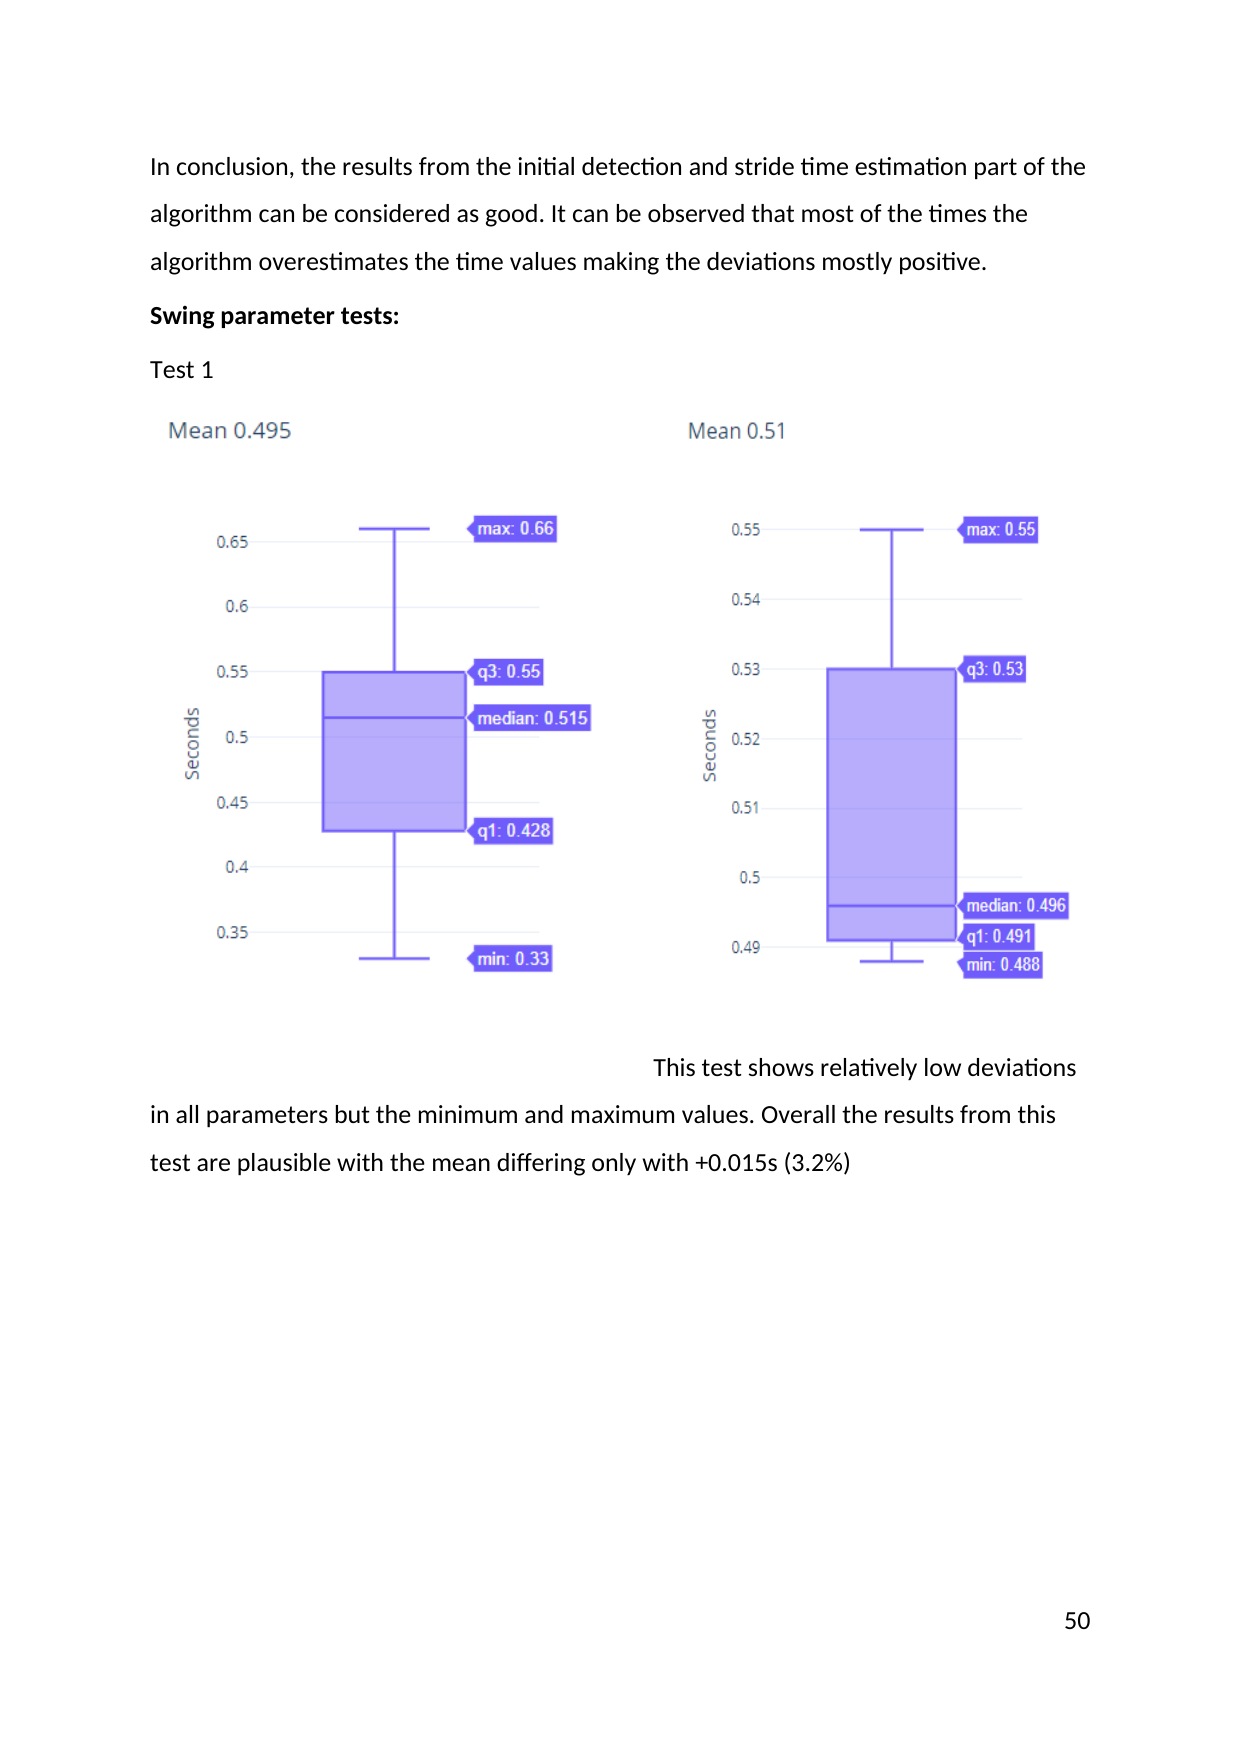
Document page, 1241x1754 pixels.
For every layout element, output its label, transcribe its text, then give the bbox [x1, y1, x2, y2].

text This test shows relatively low deviations in all parameters but the minimum and maximum values. Overall the results from this test are plausible with the mean differing only with +0.015s (3.2%) [150, 1051, 1090, 1178]
picture [677, 412, 1091, 1003]
picture [156, 409, 634, 1028]
text Swing parameter tests: [150, 299, 1090, 331]
text In conclusion, the results from the initial detection and stride time estimation part of the algorithm can be considered as good. It can be observed that most of the times the algorithm overestimates the time values making the deviations mostly positive. [150, 150, 1090, 277]
text Test 1 [150, 353, 1090, 385]
